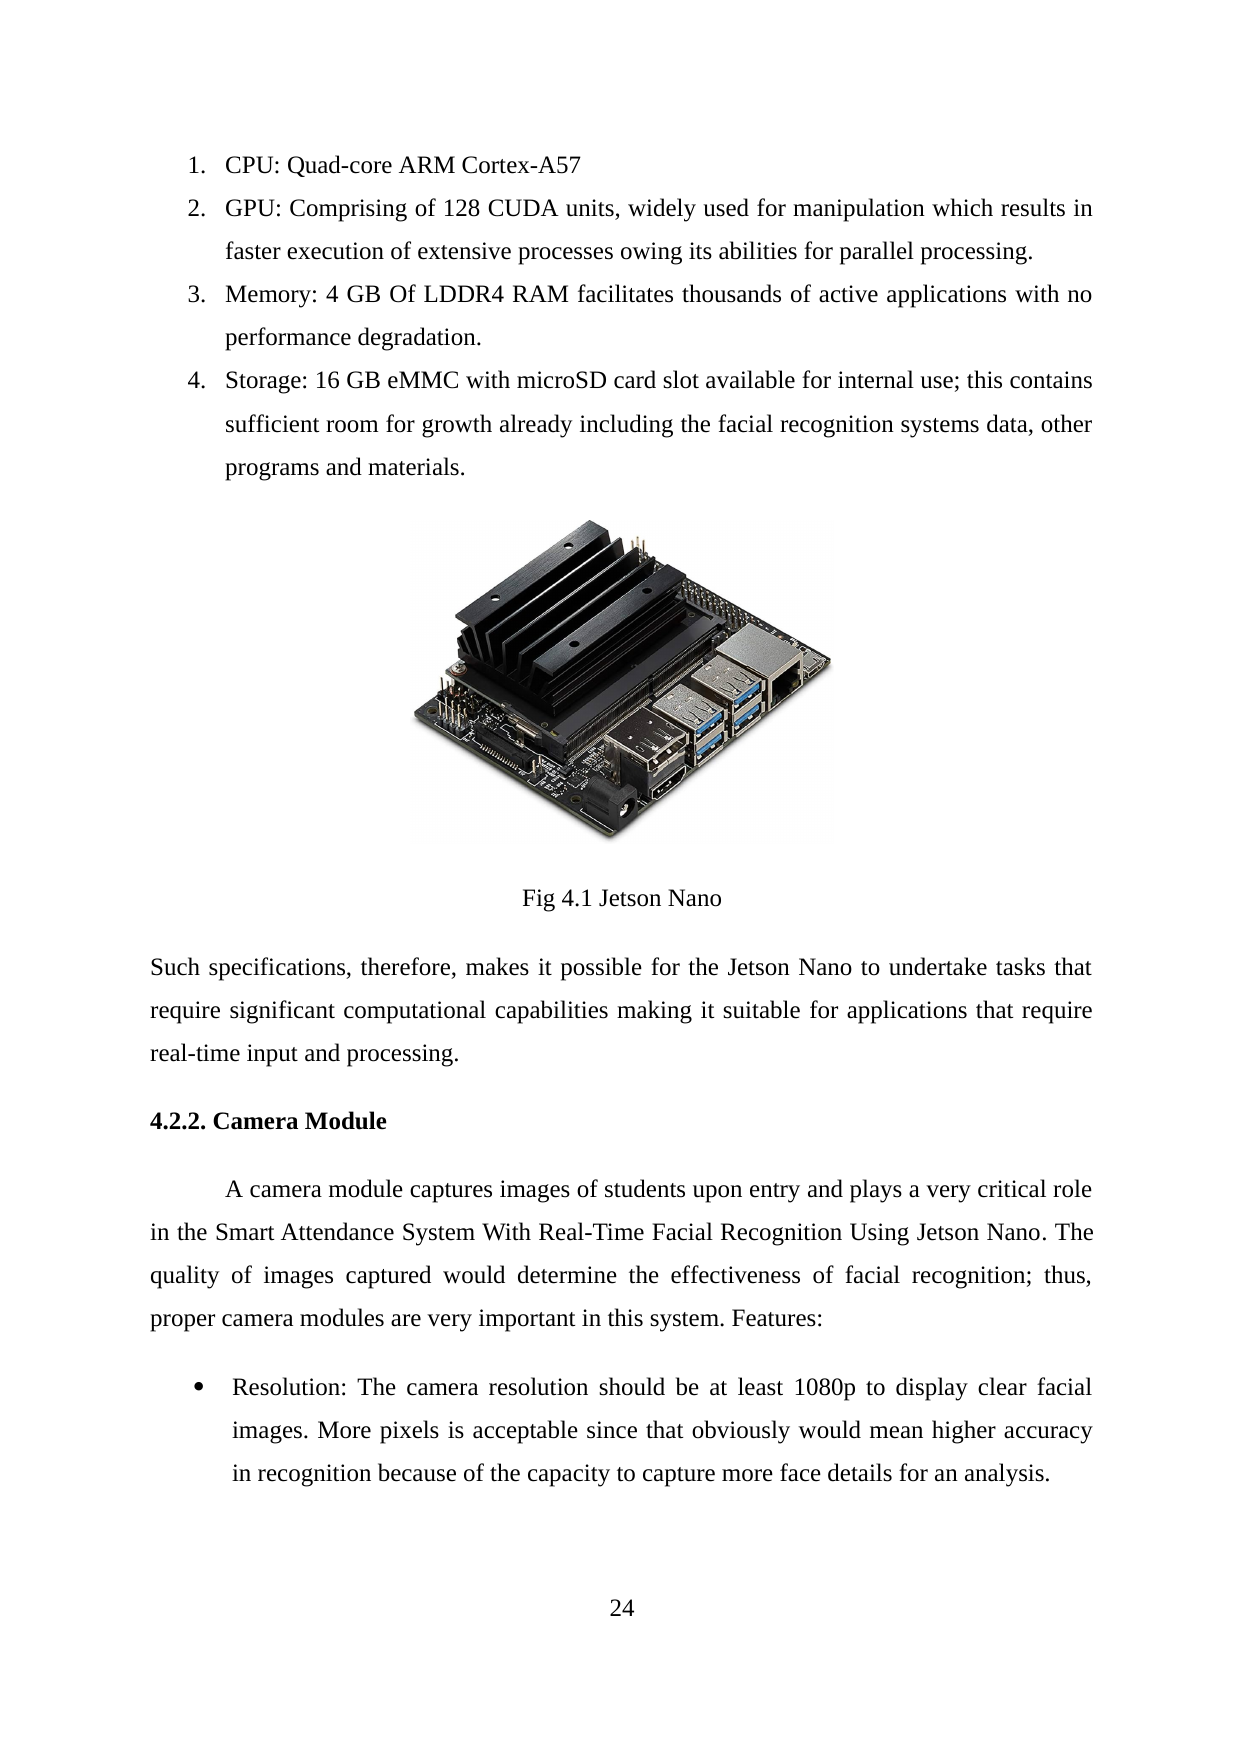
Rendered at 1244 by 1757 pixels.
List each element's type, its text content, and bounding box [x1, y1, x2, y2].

list GPU: Comprising of 128 CUDA units, widely used for manipulation which results in faster execution of extensive processes owing its abilities for parallel processing. [187, 193, 1094, 265]
list Memory: 4 GB Of LDDR4 RAM facilitates thousands of active applications with no performance degradation. [187, 279, 1094, 351]
list CPU: Quad-core ARM Cortex-A57 [187, 150, 1094, 179]
list Resolution: The camera resolution should be at least 1080p to display clear facial images. More pixels is acceptable since that obviously would mean higher accuracy in recognition because of the capacity to capture more face details for an analysis. [194, 1372, 1094, 1487]
text Such specifications, therefore, makes it possible for the Jetson Nano to undertake tasks that require significant computational capabilities making it suitable for applications that require real-time input and processing. [150, 952, 1094, 1067]
list Storage: 16 GB eMMC with microSD card slot available for internal use; this contains sufficient room for growth already including the facial recognition systems data, other programs and materials. [187, 366, 1094, 481]
text 4.2.2. Camera Module [150, 1106, 1094, 1135]
text Fig 4.1 Jetson Nano [150, 883, 1094, 912]
picture [410, 520, 834, 844]
text A camera module captures images of students upon entry and plays a very critical role in the Smart Attendance System With Real-Time Facial Recognition Using Jetson Nano. The quality of images captured would determine the effectiveness of facial recognition; thus, proper camera modules are very important in this system. Features: [150, 1174, 1094, 1332]
